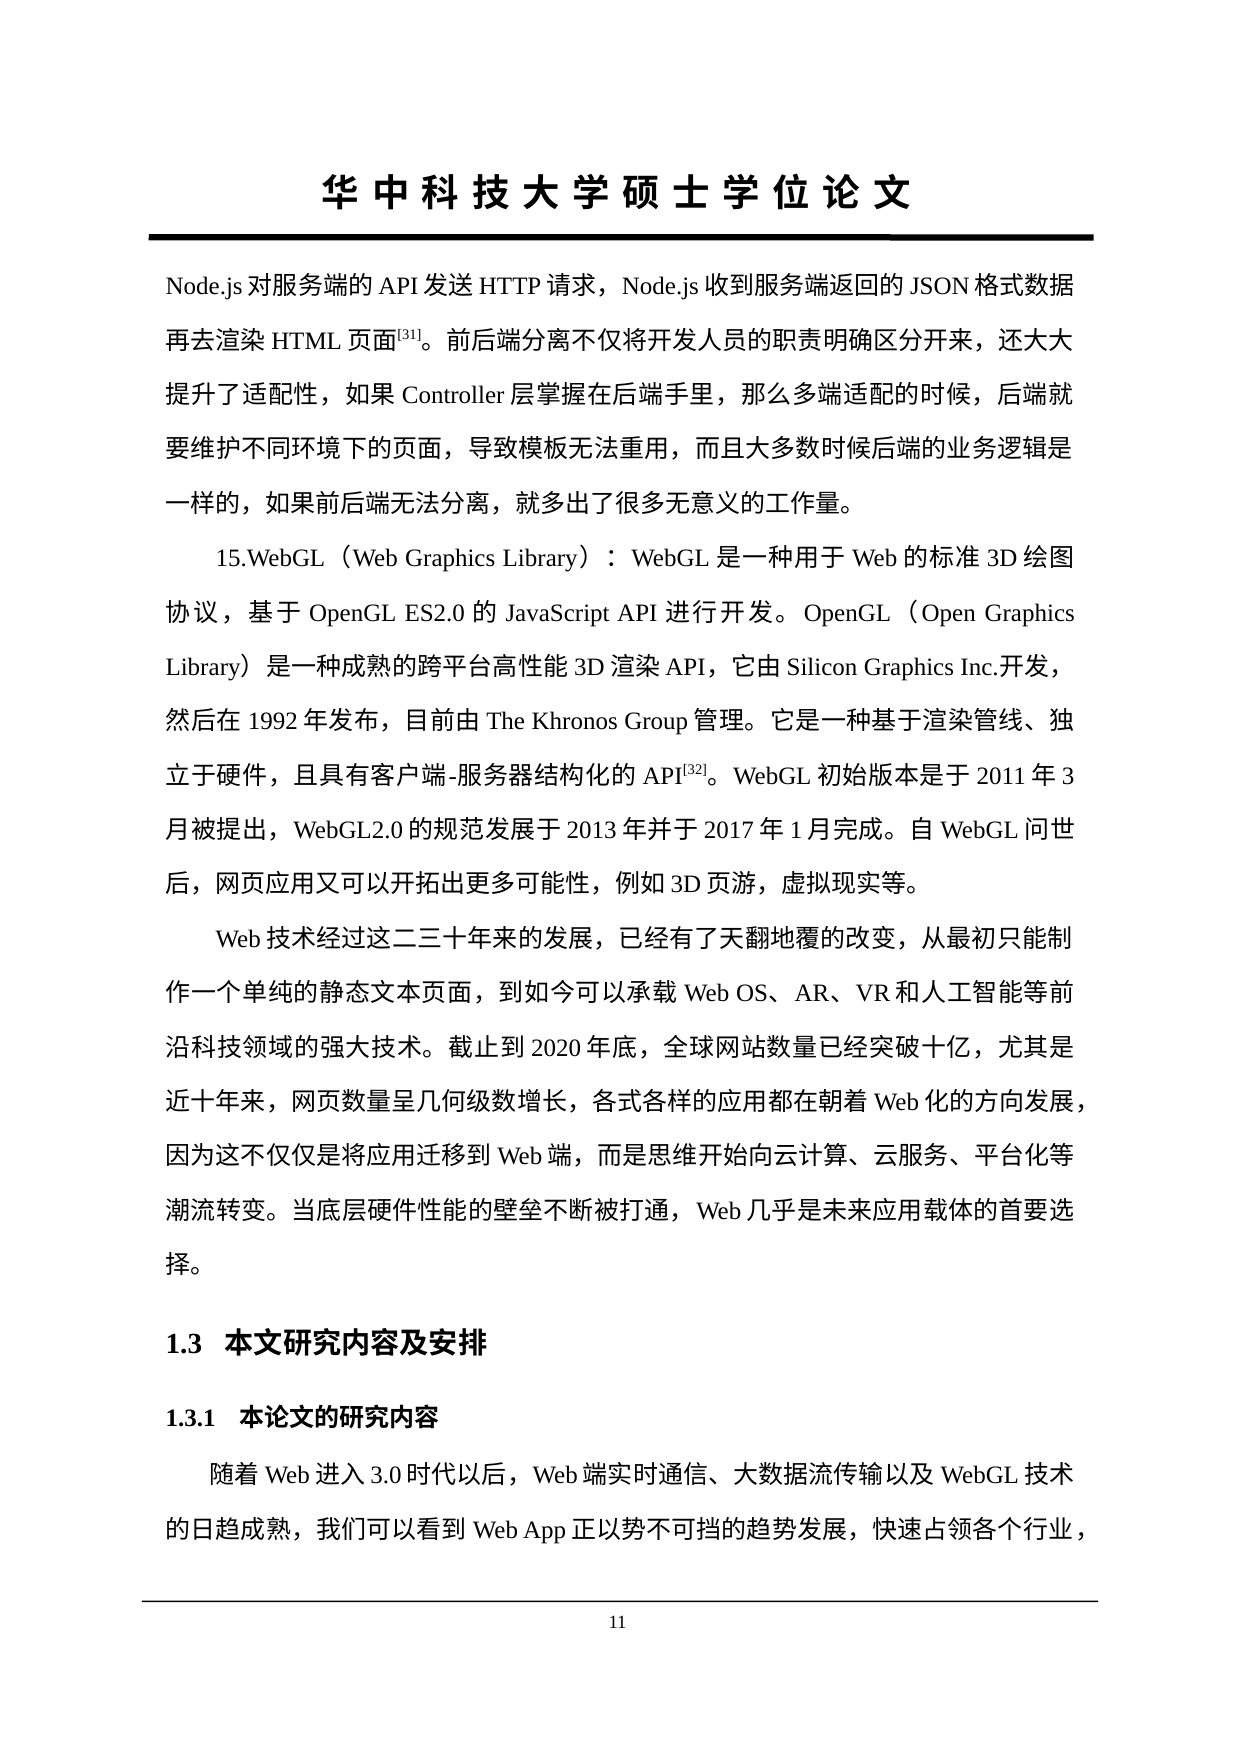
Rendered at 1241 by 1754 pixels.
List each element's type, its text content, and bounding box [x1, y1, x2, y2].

text 15.WebGL（Web Graphics Library）：WebGL是一种用于Web的标准3D绘图协议，基于OpenGL ES2.0的JavaScript API进行开发。OpenGL（Open Graphics Library）是一种成熟的跨平台高性能3D渲染API，它由Silicon Graphics Inc.开发，然后在 1992年发布，目前由The Khronos Group管理。它是一种基于渲染管线、独立于硬件，且具有客户端-服务器结构化的API[32]。WebGL初始版本是于2011年3月被提出，WebGL2.0的规范发展于2013年并于2017年1月完成。自WebGL问世后，网页应用又可以开拓出更多可能性，例如3D页游，虚拟现实等。 [165, 538, 1075, 900]
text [165, 1455, 1075, 1546]
subtitle 本文研究内容及安排 [165, 1320, 1075, 1362]
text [165, 266, 1075, 519]
subtitle 本论文的研究内容 [165, 1398, 1075, 1434]
text Web技术经过这二三十年来的发展，已经有了天翻地覆的改变，从最初只能制作一个单纯的静态文本页面，到如今可以承载Web OS、AR、VR和人工智能等前沿科技领域的强大技术。截止到2020年底，全球网站数量已经突破十亿，尤其是近十年来，网页数量呈几何级数增长，各式各样的应用都在朝着Web化的方向发展，因为这不仅仅是将应用迁移到Web端，而是思维开始向云计算、云服务、平台化等潮流转变。当底层硬件性能的壁垒不断被打通，Web几乎是未来应用载体的首要选择。 [165, 918, 1075, 1281]
